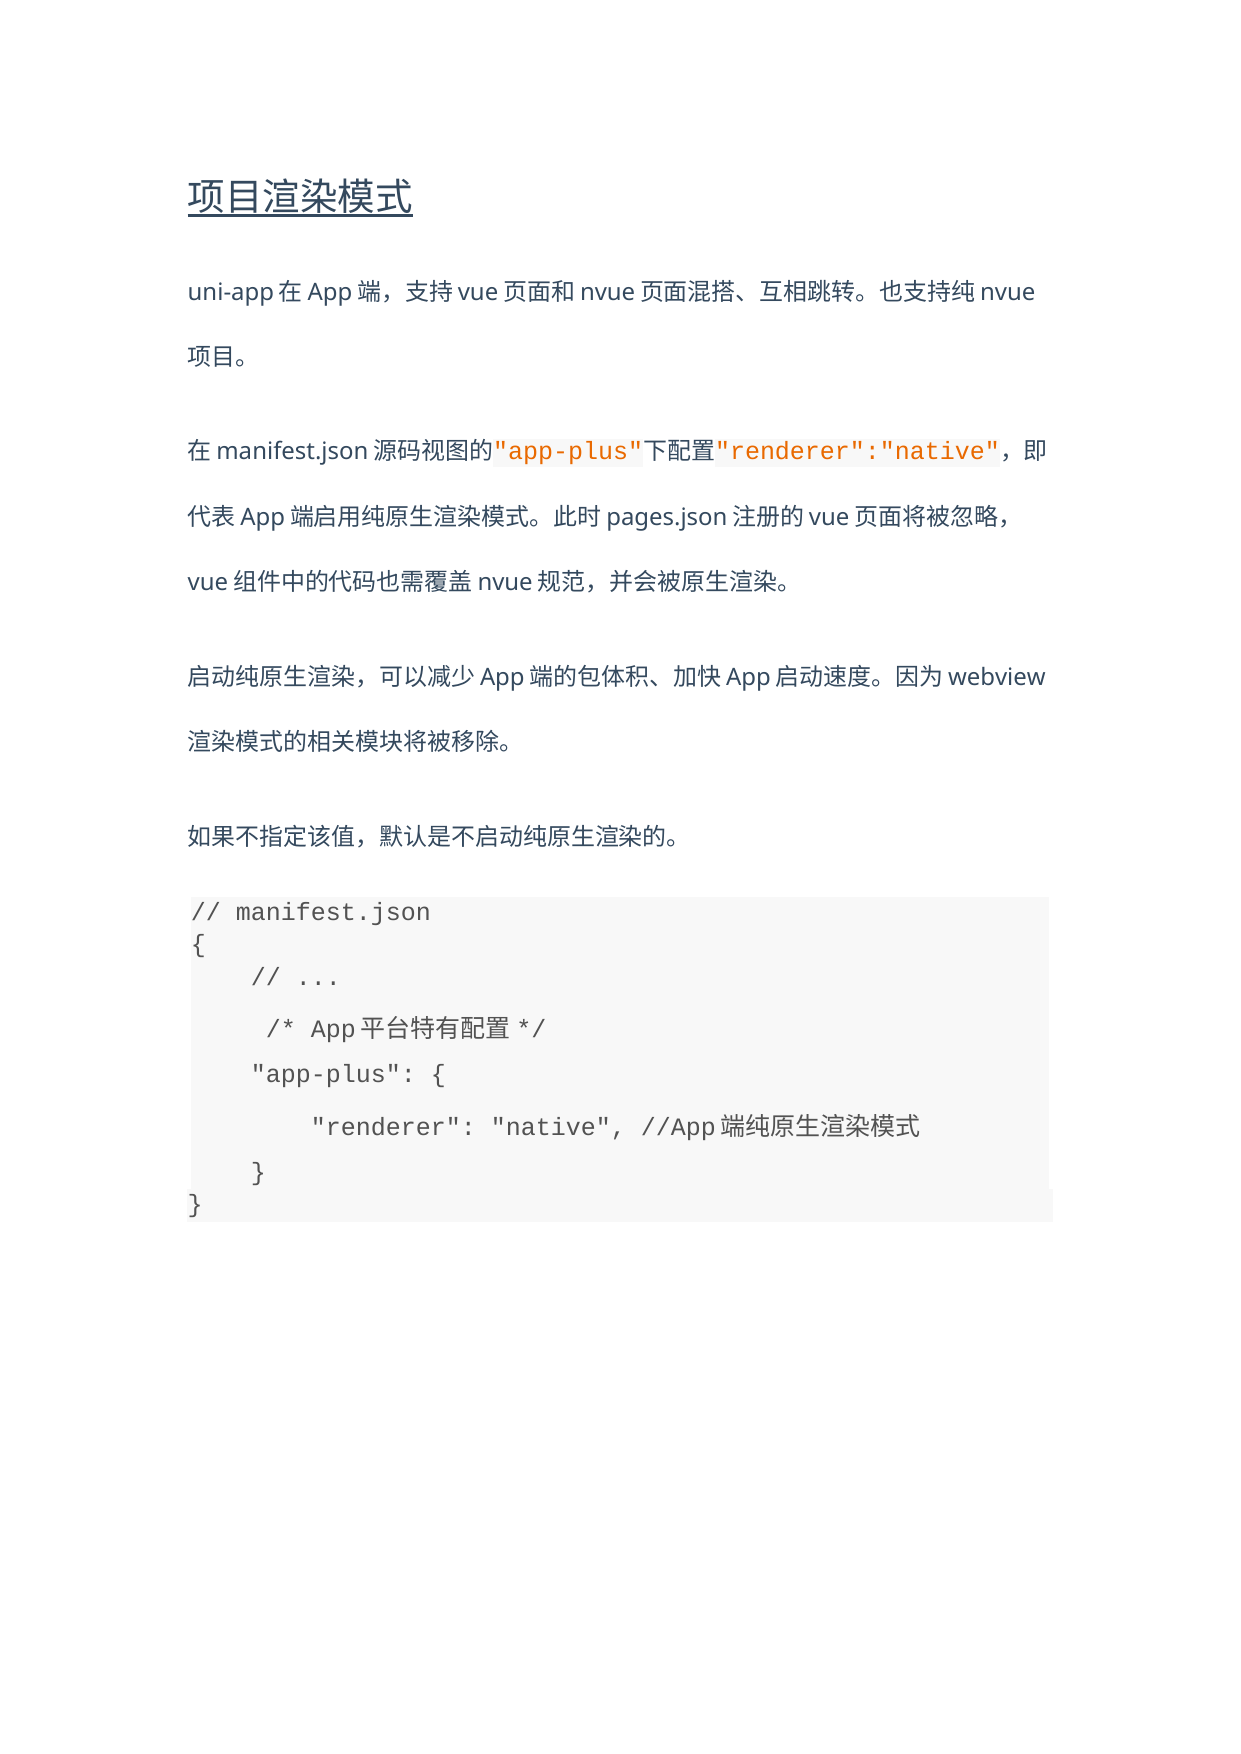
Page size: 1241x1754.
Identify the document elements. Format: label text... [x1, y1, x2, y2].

text 在manifest.json源码视图的"app-plus"下配置"renderer":"native"，即代表App端启用纯原生渲染模式。此时pages.json注册的vue页面将被忽略，vue组件中的代码也需覆盖nvue规范，并会被原生渲染。 [187, 417, 1053, 612]
text "renderer": "native", //App端纯原生渲染模式 [191, 1092, 1049, 1157]
text /* App平台特有配置 */ [191, 994, 1049, 1059]
text 项目渲染模式 [187, 162, 1053, 227]
text { [191, 929, 1049, 962]
text "app-plus": { [191, 1059, 1049, 1092]
text 如果不指定该值，默认是不启动纯原生渲染的。 [187, 802, 1053, 867]
text uni-app在App端，支持vue页面和nvue页面混搭、互相跳转。也支持纯nvue项目。 [187, 257, 1053, 387]
text // ... [191, 962, 1049, 994]
text 启动纯原生渲染，可以减少App端的包体积、加快App启动速度。因为webview渲染模式的相关模块将被移除。 [187, 642, 1053, 772]
text } [191, 1157, 1049, 1189]
text // manifest.json [191, 897, 1049, 929]
text } [187, 1189, 1053, 1222]
